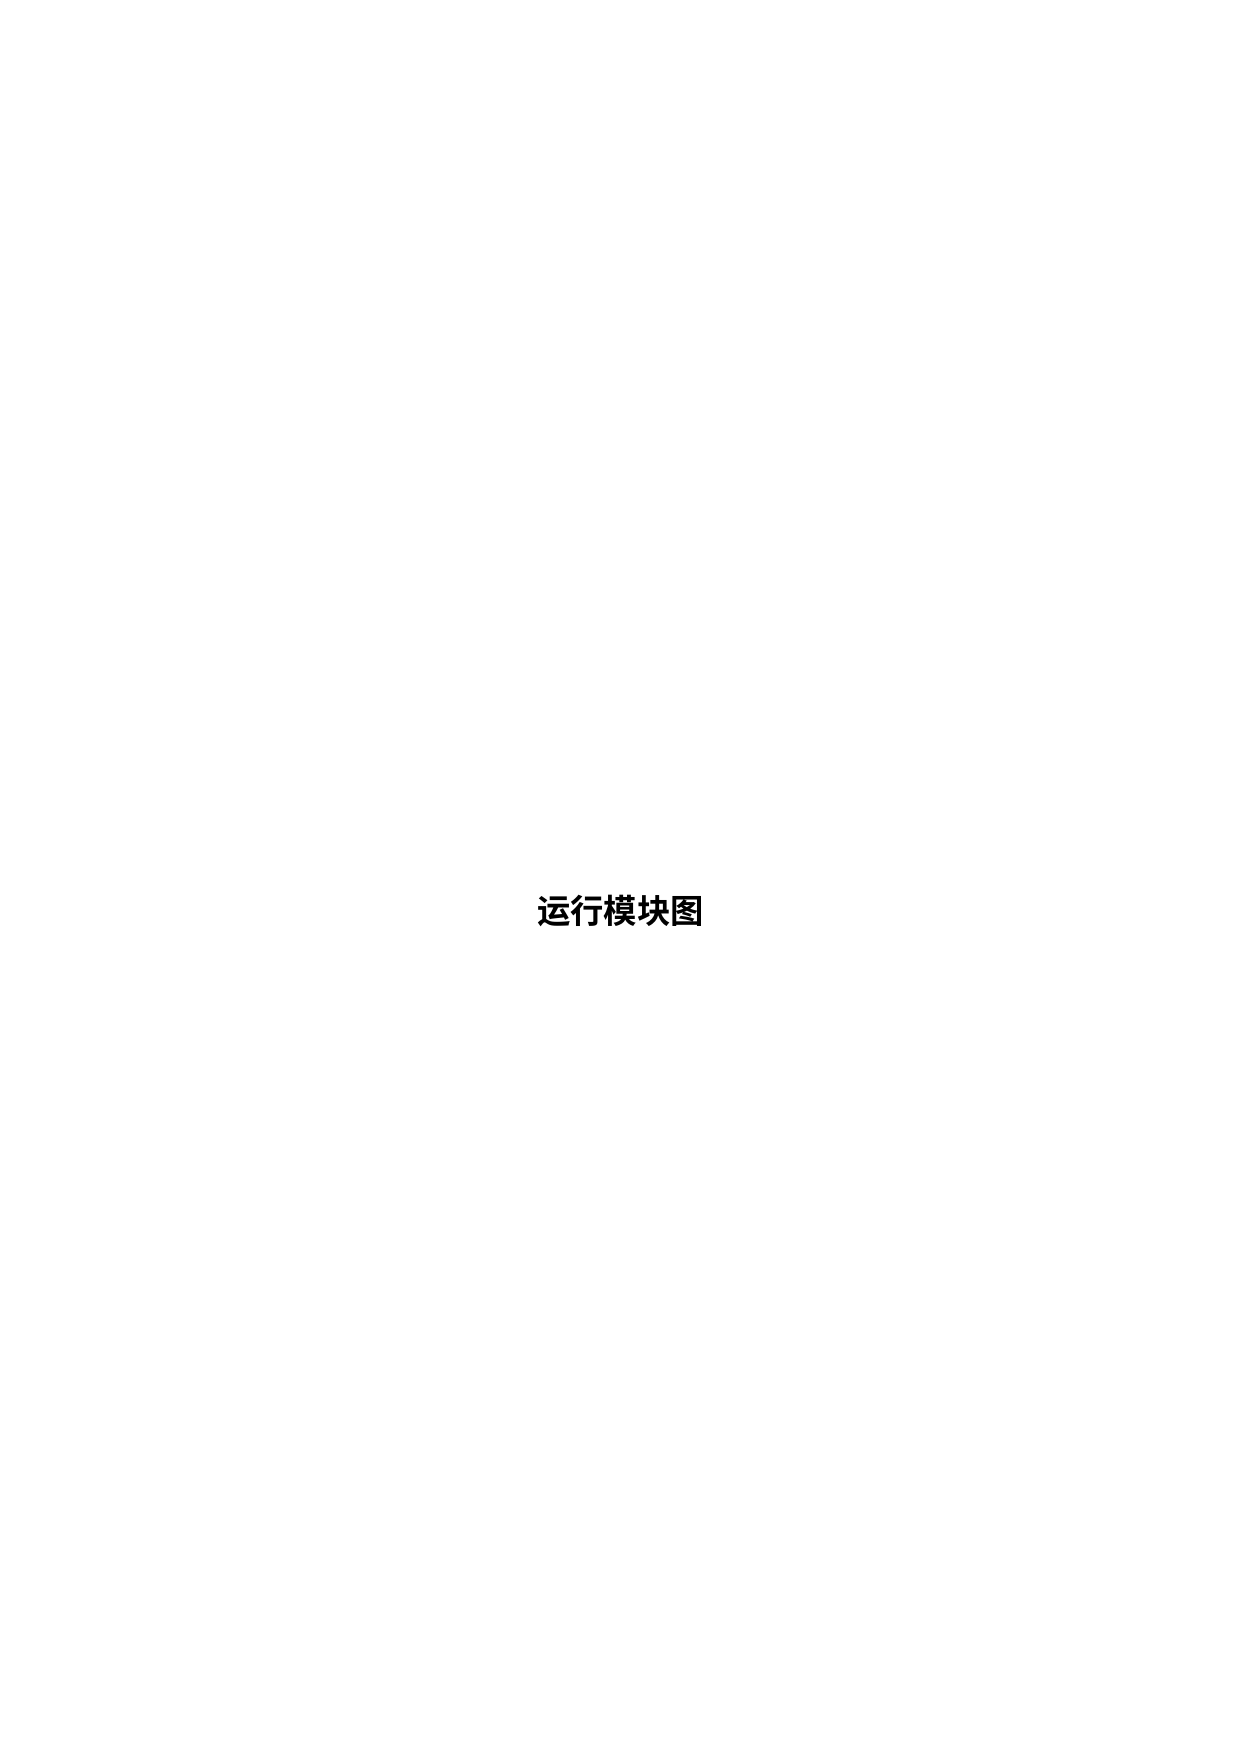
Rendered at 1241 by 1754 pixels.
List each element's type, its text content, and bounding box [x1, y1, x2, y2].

text 运行模块图 [187, 877, 1053, 942]
